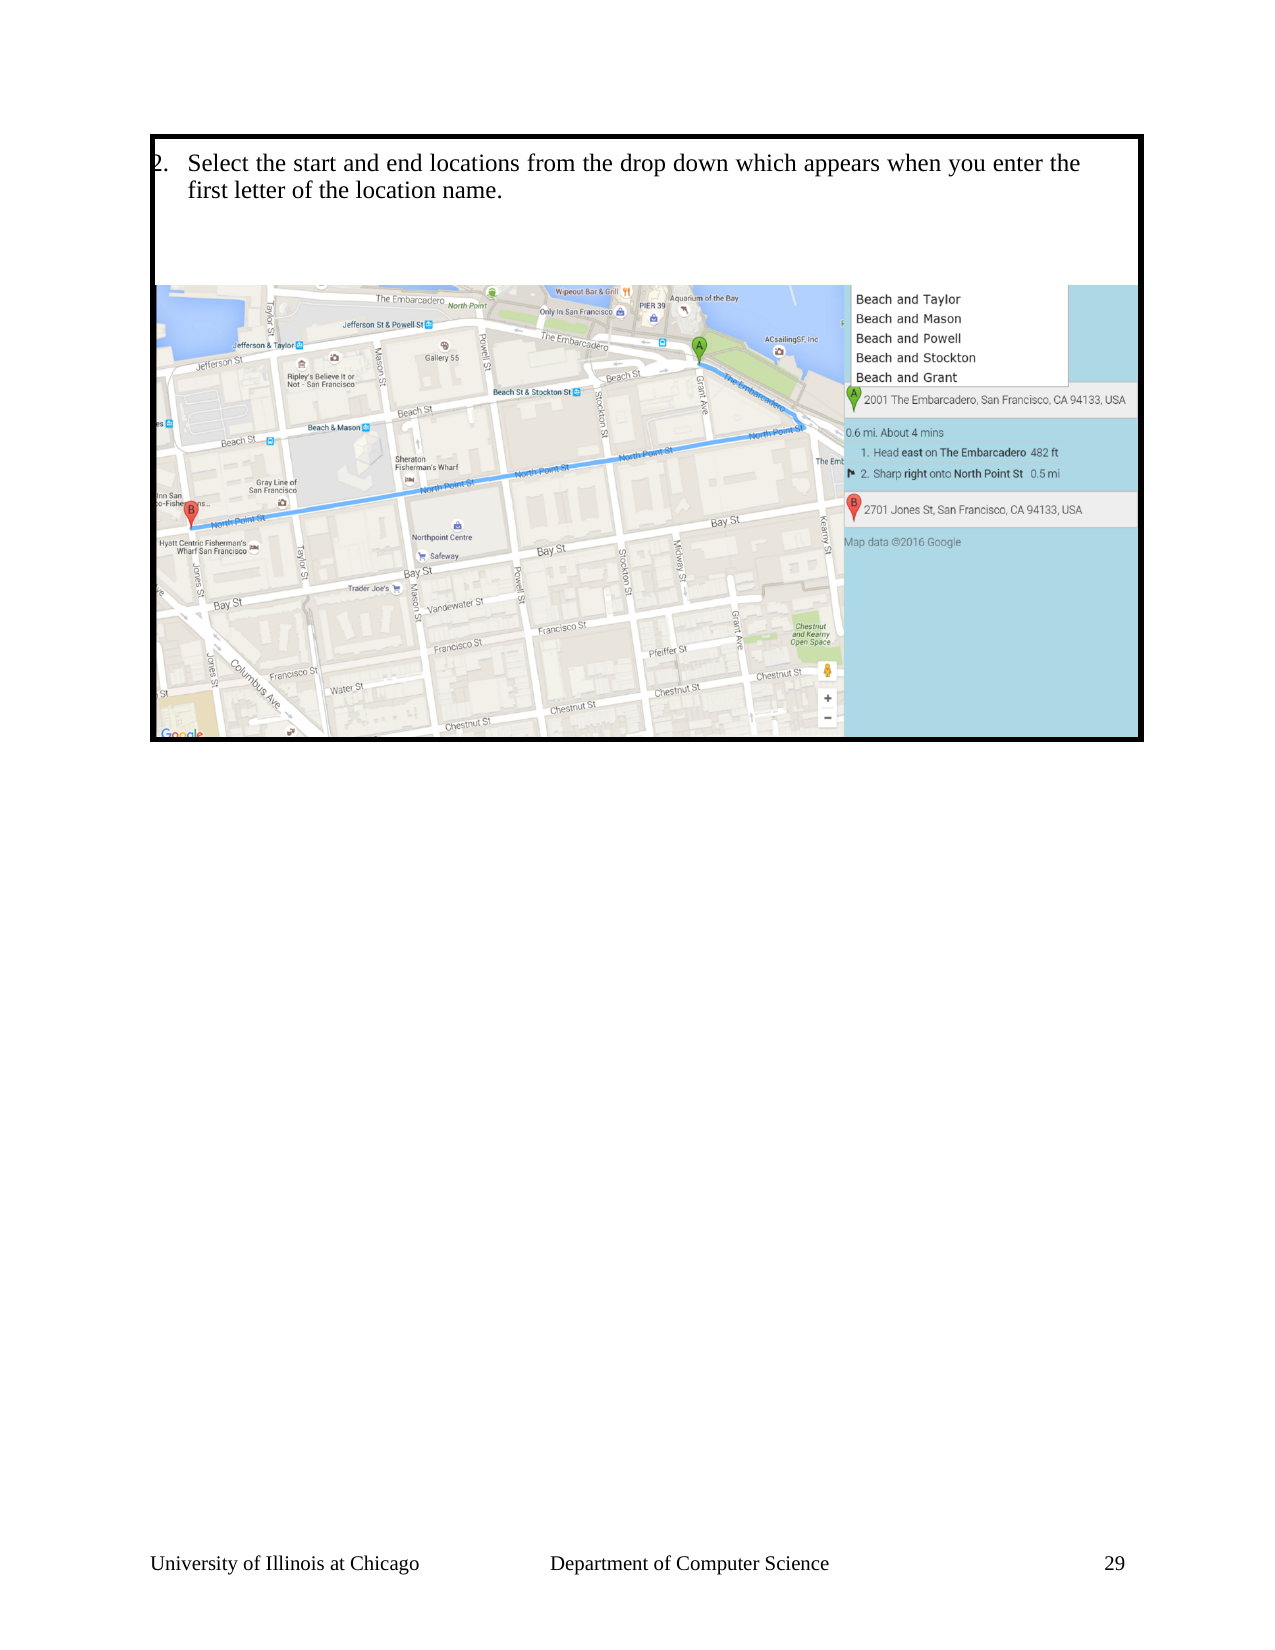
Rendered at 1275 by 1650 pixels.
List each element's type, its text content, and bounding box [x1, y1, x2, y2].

list Select the start and end locations from the drop down which appears when you enter the first letter of the location name. [155, 150, 1081, 204]
picture [155, 285, 1138, 737]
